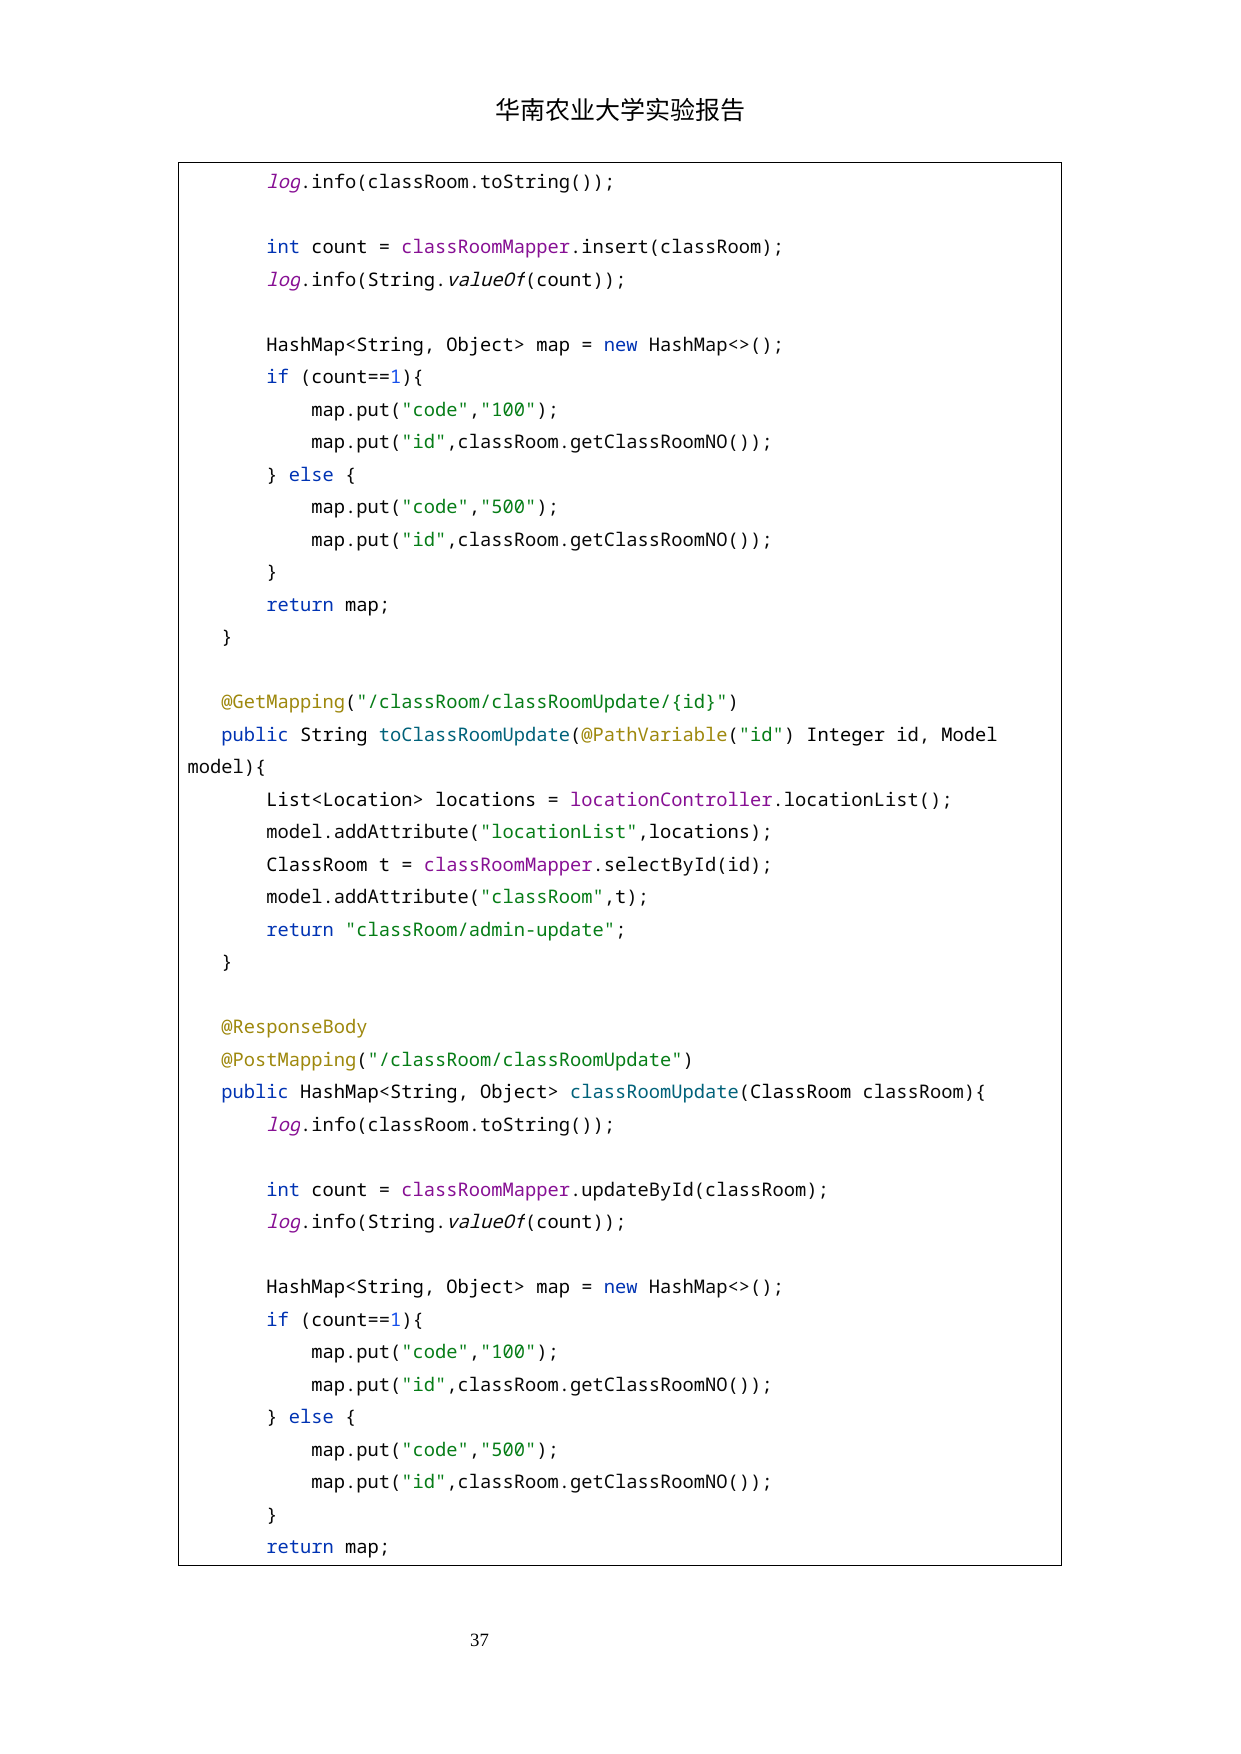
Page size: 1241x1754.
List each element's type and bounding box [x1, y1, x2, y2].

text [179, 163, 1061, 1565]
